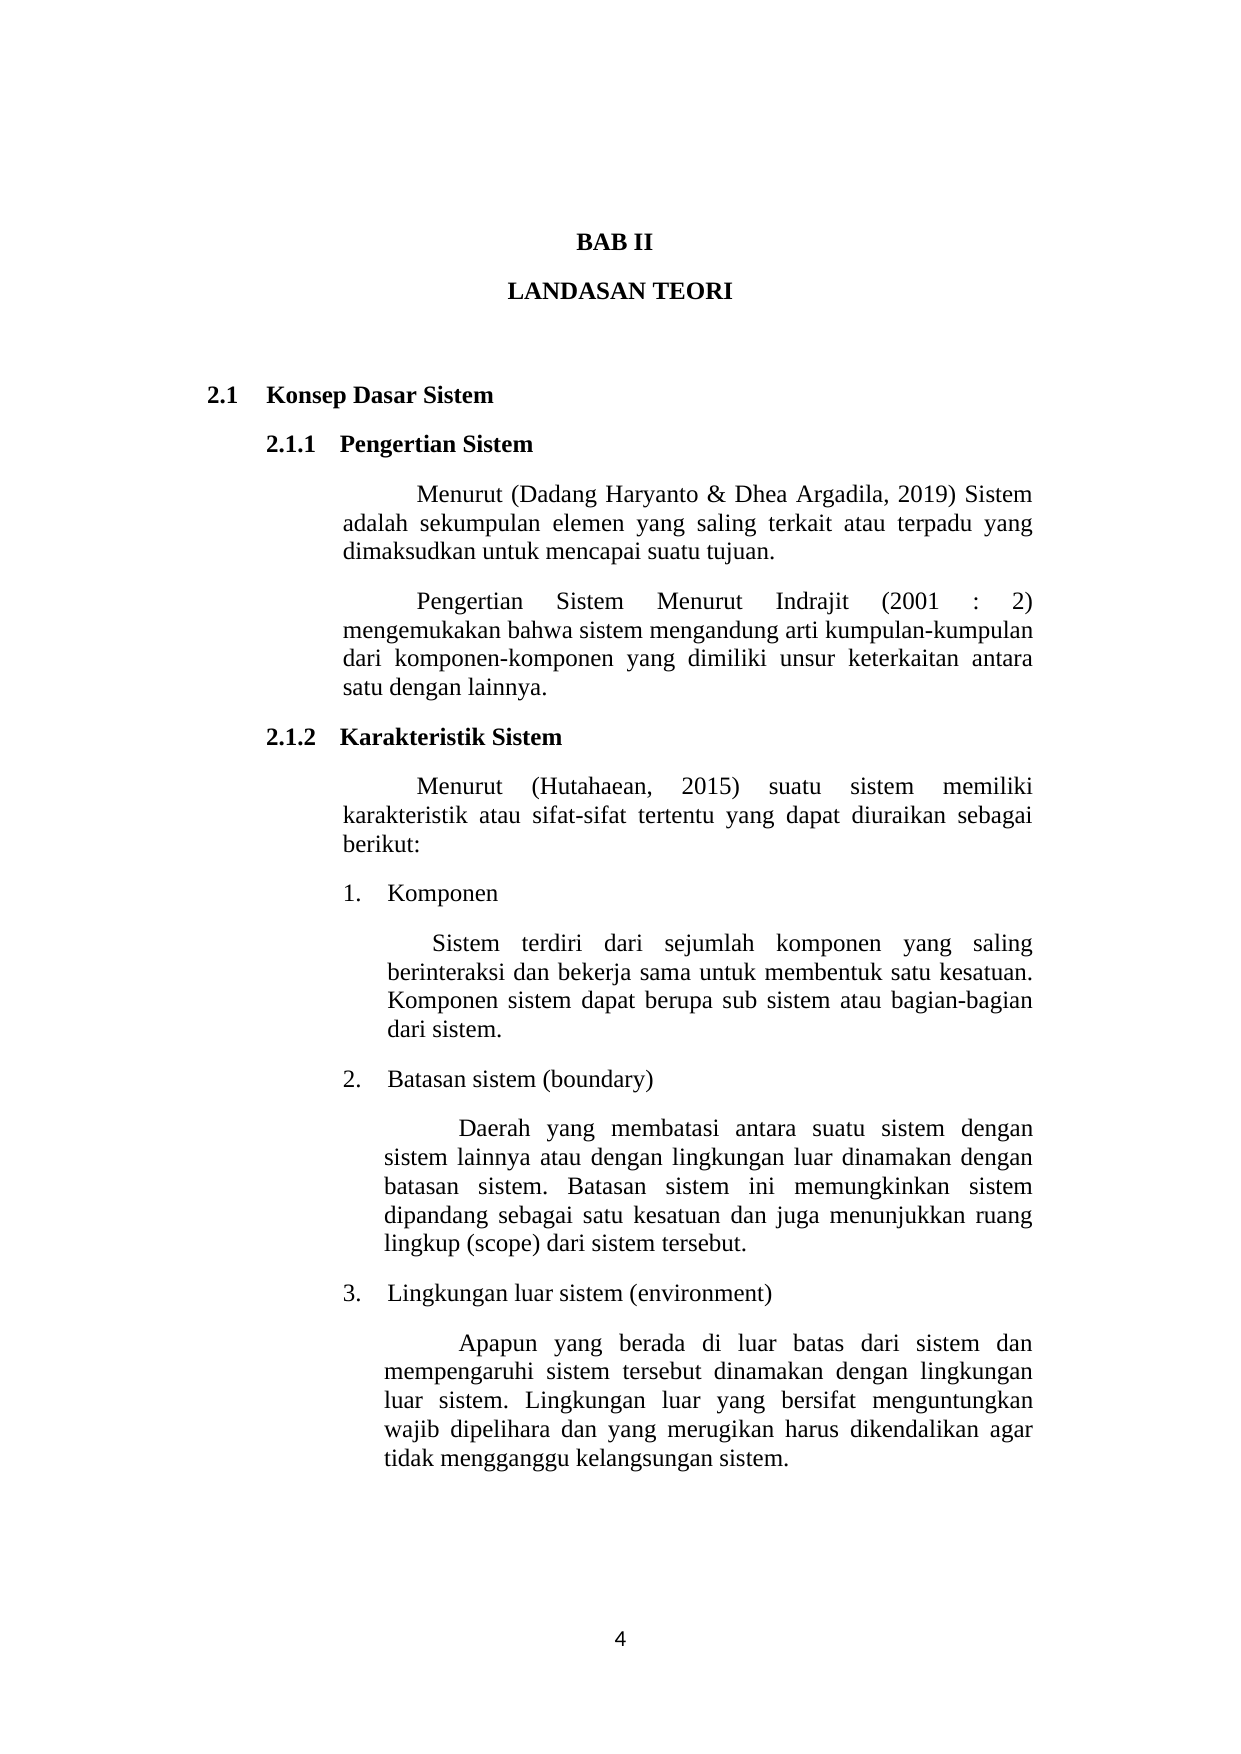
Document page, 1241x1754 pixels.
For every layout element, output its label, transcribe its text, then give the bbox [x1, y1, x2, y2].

list Komponen [343, 878, 1033, 907]
subtitle Pengertian Sistem [266, 429, 1033, 458]
subtitle LANDASAN TEORI [207, 276, 1033, 305]
subtitle Karakteristik Sistem [266, 722, 1033, 751]
subtitle 2.1 Konsep Dasar Sistem [207, 380, 1033, 408]
text Sistem terdiri dari sejumlah komponen yang saling berinteraksi dan bekerja sama untuk membentuk satu kesatuan. Komponen sistem dapat berupa sub sistem atau bagian-bagian dari sistem. [343, 928, 1033, 1043]
text Pengertian Sistem Menurut Indrajit (2001 : 2) mengemukakan bahwa sistem mengandung arti kumpulan-kumpulan dari komponen-komponen yang dimiliki unsur keterkaitan antara satu dengan lainnya. [343, 586, 1033, 701]
text Apapun yang berada di luar batas dari sistem dan mempengaruhi sistem tersebut dinamakan dengan lingkungan luar sistem. Lingkungan luar yang bersifat menguntungkan wajib dipelihara dan yang merugikan harus dikendalikan agar tidak mengganggu kelangsungan sistem. [384, 1328, 1033, 1471]
text Menurut (Dadang Haryanto & Dhea Argadila, 2019) Sistem adalah sekumpulan elemen yang saling terkait atau terpadu yang dimaksudkan untuk mencapai suatu tujuan. [343, 479, 1033, 565]
list Batasan sistem (boundary) [343, 1064, 1033, 1093]
text BAB II [507, 227, 1033, 256]
text Menurut (Hutahaean, 2015) suatu sistem memiliki karakteristik atau sifat-sifat tertentu yang dapat diuraikan sebagai berikut: [343, 771, 1033, 858]
list Lingkungan luar sistem (environment) [343, 1278, 1033, 1307]
text Daerah yang membatasi antara suatu sistem dengan sistem lainnya atau dengan lingkungan luar dinamakan dengan batasan sistem. Batasan sistem ini memungkinkan sistem dipandang sebagai satu kesatuan dan juga menunjukkan ruang lingkup (scope) dari sistem tersebut. [384, 1113, 1033, 1257]
